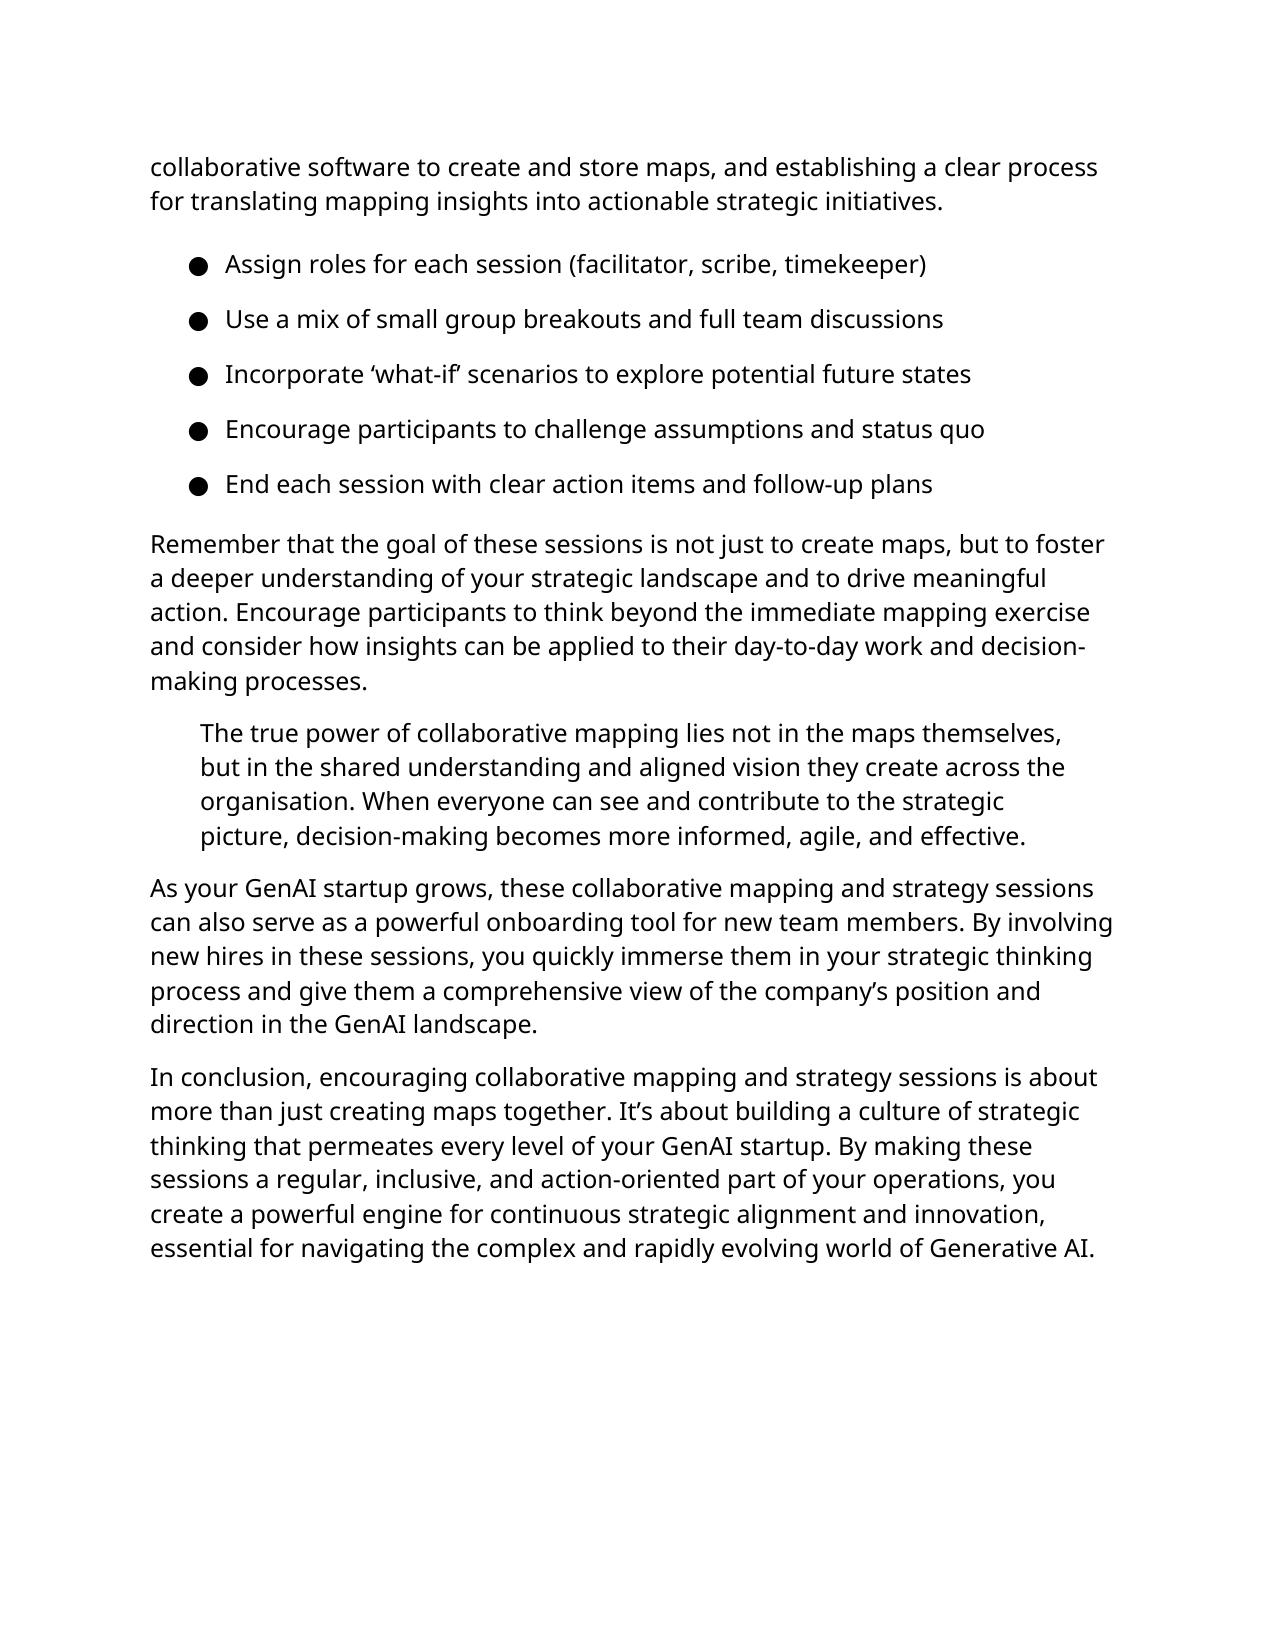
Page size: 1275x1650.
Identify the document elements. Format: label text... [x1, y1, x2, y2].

text As your GenAI startup grows, these collaborative mapping and strategy sessions can also serve as a powerful onboarding tool for new team members. By involving new hires in these sessions, you quickly immerse them in your strategic thinking process and give them a comprehensive view of the company’s position and direction in the GenAI landscape. [150, 871, 1125, 1041]
list Use a mix of small group breakouts and full team discussions [187, 292, 1125, 343]
text In conclusion, encouraging collaborative mapping and strategy sessions is about more than just creating maps together. It’s about building a culture of strategic thinking that permeates every level of your GenAI startup. By making these sessions a regular, inclusive, and action-oriented part of your operations, you create a powerful engine for continuous strategic alignment and innovation, essential for navigating the complex and rapidly evolving world of Generative AI. [150, 1060, 1125, 1264]
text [150, 150, 1125, 218]
list Incorporate ‘what-if’ scenarios to explore potential future states [187, 347, 1125, 398]
list Encourage participants to challenge assumptions and status quo [187, 402, 1125, 453]
text The true power of collaborative mapping lies not in the maps themselves, but in the shared understanding and aligned vision they create across the organisation. When everyone can see and contribute to the strategic picture, decision-making becomes more informed, agile, and effective. [200, 716, 1075, 852]
list End each session with clear action items and follow-up plans [187, 457, 1125, 508]
text Remember that the goal of these sessions is not just to create maps, but to foster a deeper understanding of your strategic landscape and to drive meaningful action. Encourage participants to think beyond the immediate mapping exercise and consider how insights can be applied to their day-to-day work and decision-making processes. [150, 527, 1125, 697]
list Assign roles for each session (facilitator, scribe, timekeeper) [187, 237, 1125, 288]
